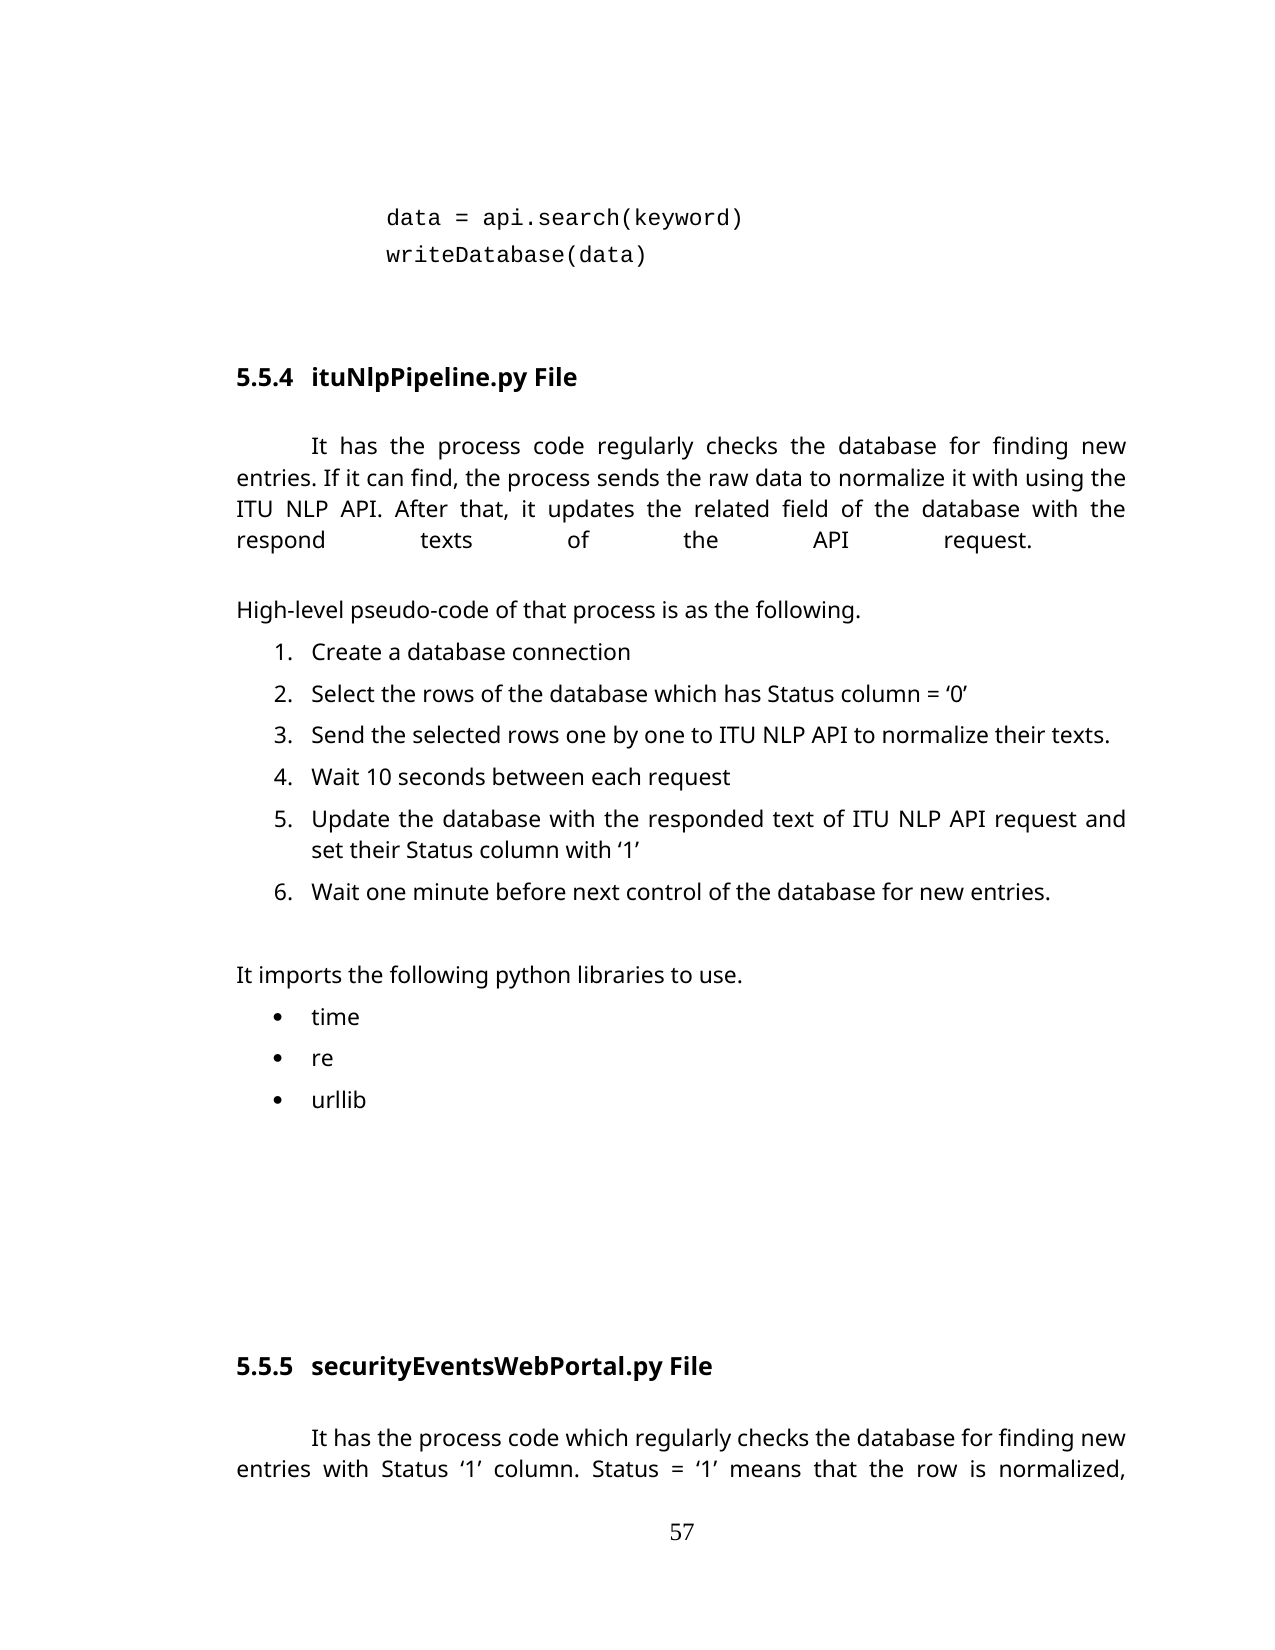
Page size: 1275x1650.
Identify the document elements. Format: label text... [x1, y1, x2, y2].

subtitle securityEventsWebPortal.py File [236, 1348, 1127, 1382]
list re [274, 1042, 1127, 1074]
list Update the database with the responded text of ITU NLP API request and set their Status column with ‘1’ [274, 803, 1127, 865]
subtitle ituNlpPipeline.py File [236, 359, 1127, 393]
list Wait 10 seconds between each request [274, 761, 1127, 792]
text writeDatabase(data) [236, 243, 1127, 269]
list Wait one minute before next control of the database for new entries. [274, 876, 1127, 907]
list Select the rows of the database which has Status column = ‘0’ [274, 678, 1127, 709]
text It has the process code regularly checks the database for finding new entries. If it can find, the process sends the raw data to normalize it with using the ITU NLP API. After that, it updates the related field of the database with the respond texts of the API request. [236, 430, 1127, 584]
text It imports the following python libraries to use. [236, 959, 1127, 990]
text High-level pseudo-code of that process is as the following. [236, 594, 1127, 626]
list Create a database connection [274, 636, 1127, 667]
text data = api.search(keyword) [236, 207, 1127, 233]
list Send the selected rows one by one to ITU NLP API to normalize their texts. [274, 719, 1127, 751]
list time [274, 1001, 1127, 1032]
list urllib [274, 1084, 1127, 1115]
